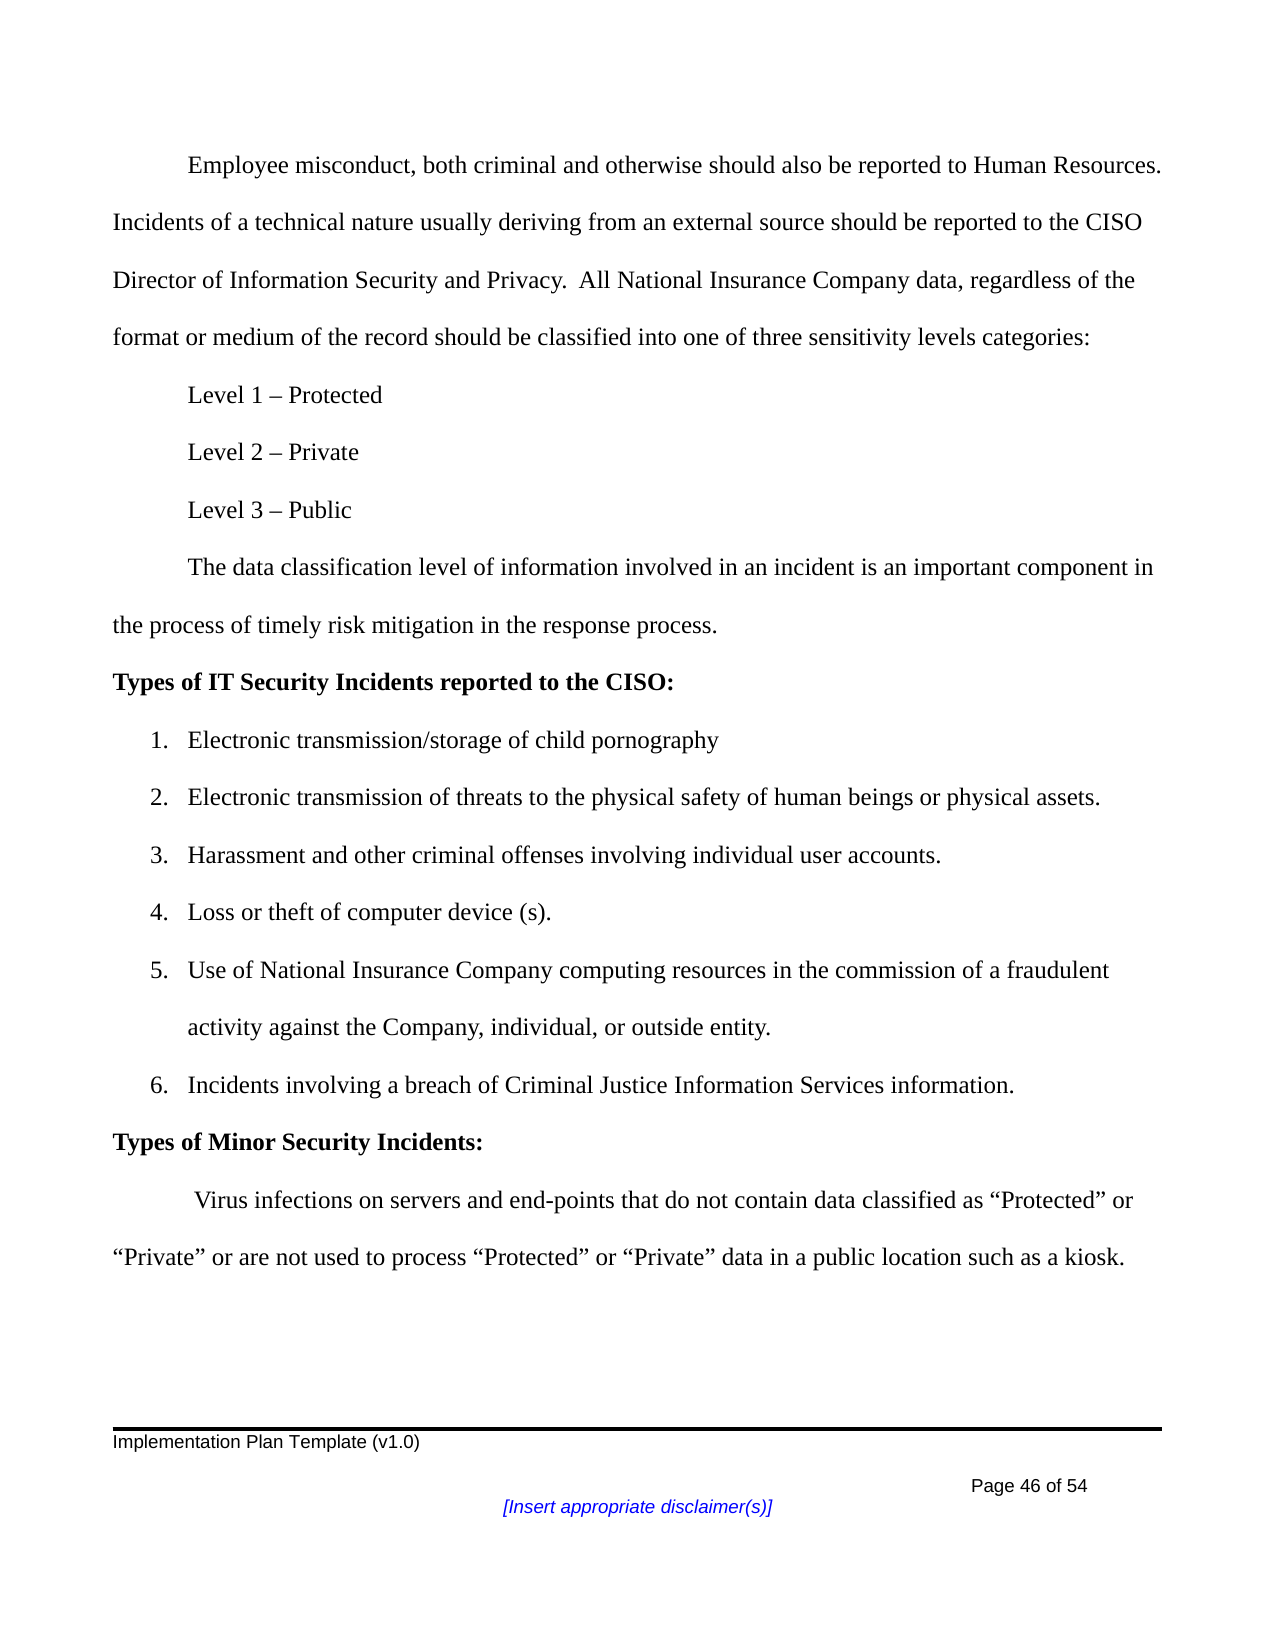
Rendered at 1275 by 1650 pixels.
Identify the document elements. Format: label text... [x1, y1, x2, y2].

text Types of IT Security Incidents reported to the CISO: [112, 667, 1162, 696]
list Harassment and other criminal offenses involving individual user accounts. [150, 840, 1162, 869]
text Types of Minor Security Incidents: [112, 1127, 1162, 1156]
text Level 3 – Public [112, 495, 1162, 524]
text Level 2 – Private [112, 437, 1162, 466]
text Virus infections on servers and end-points that do not contain data classified as “Protected” or “Private” or are not used to process “Protected” or “Private” data in a public location such as a kiosk. [112, 1185, 1162, 1271]
text The data classification level of information involved in an incident is an important component in the process of timely risk mitigation in the response process. [112, 552, 1162, 639]
list Incidents involving a breach of Criminal Justice Information Services information. [150, 1070, 1162, 1099]
list Electronic transmission/storage of child pornography [150, 725, 1162, 754]
text Level 1 – Protected [112, 380, 1162, 409]
list Use of National Insurance Company computing resources in the commission of a fraudulent activity against the Company, individual, or outside entity. [150, 955, 1162, 1041]
text Employee misconduct, both criminal and otherwise should also be reported to Human Resources. Incidents of a technical nature usually deriving from an external source should be reported to the CISO Director of Information Security and Privacy. All National Insurance Company data, regardless of the format or medium of the record should be classified into one of three sensitivity levels categories: [112, 150, 1162, 351]
list Loss or theft of computer device (s). [150, 897, 1162, 926]
list Electronic transmission of threats to the physical safety of human beings or physical assets. [150, 782, 1162, 811]
